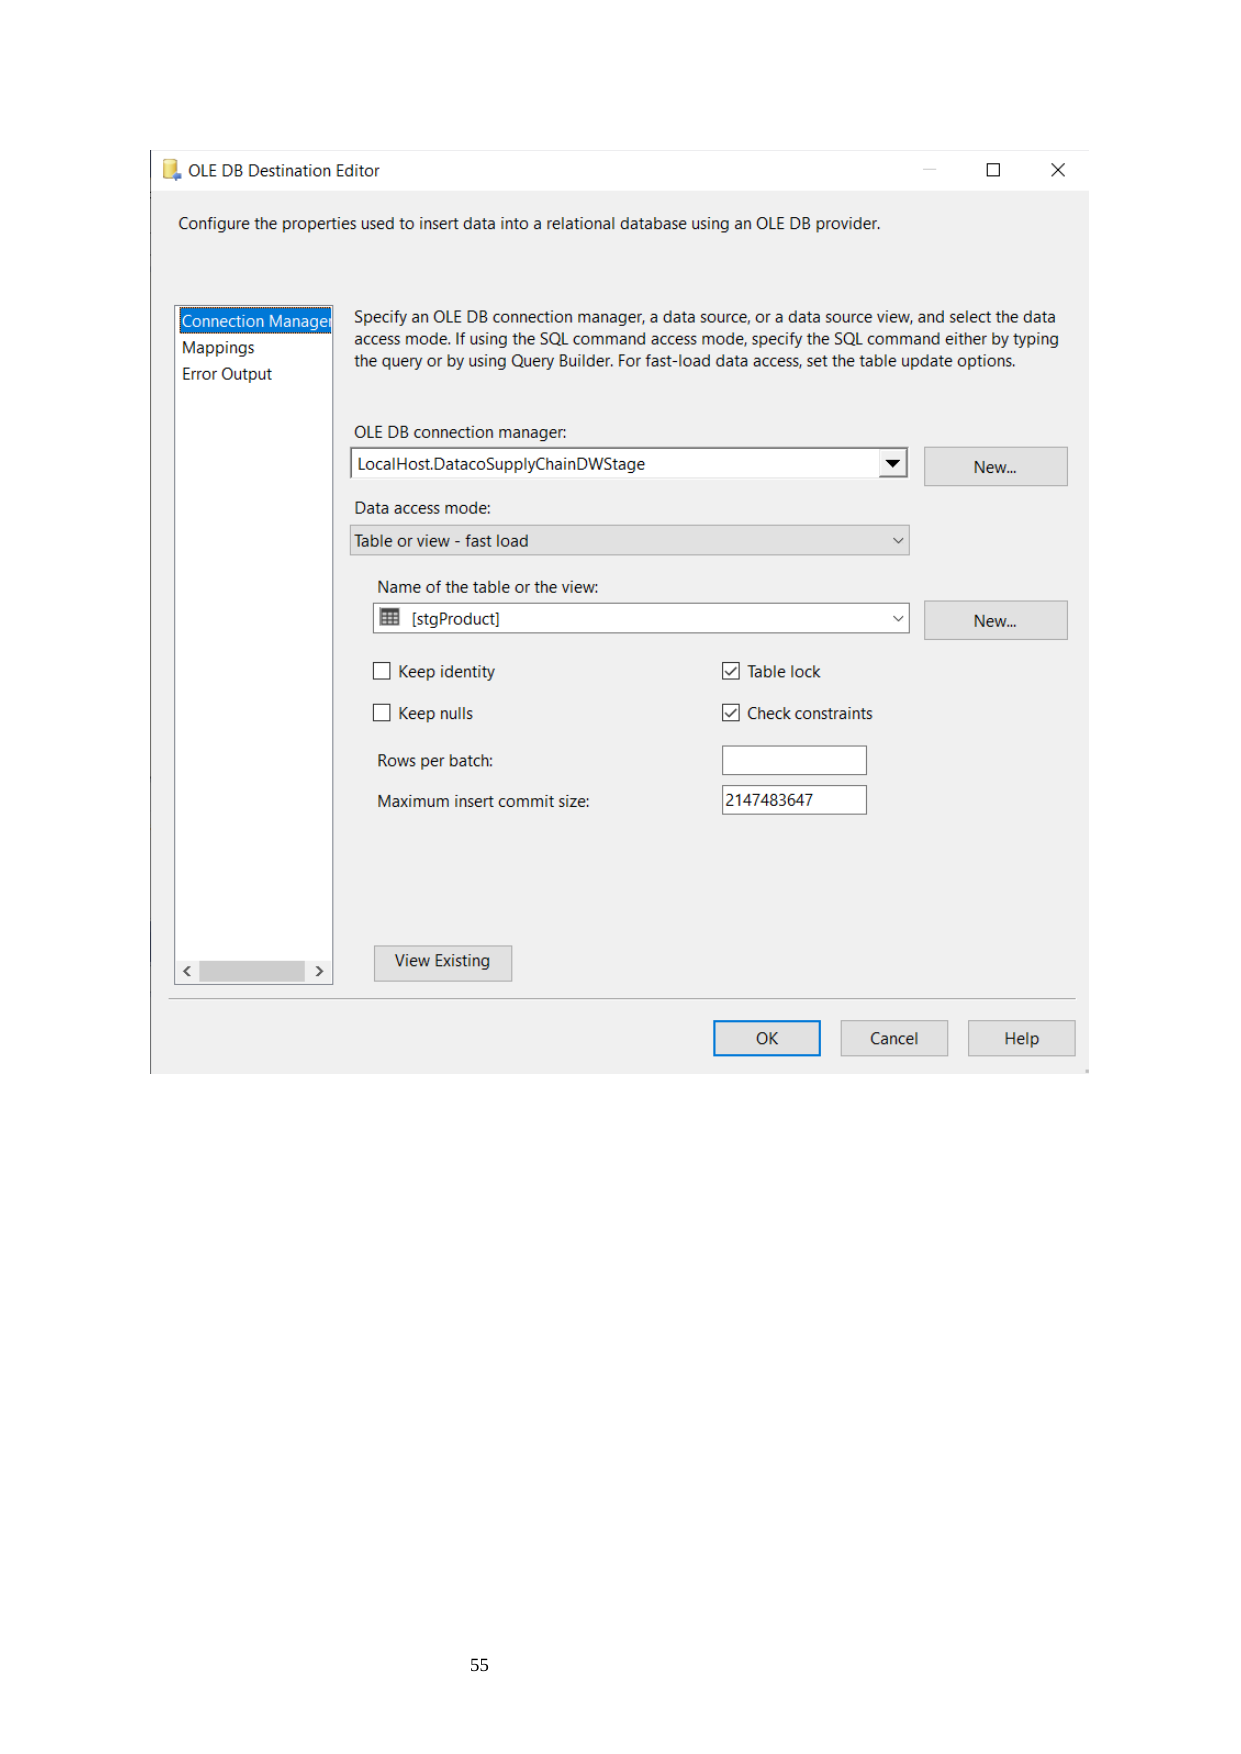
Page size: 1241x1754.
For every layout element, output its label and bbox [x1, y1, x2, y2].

picture [150, 150, 1089, 1074]
